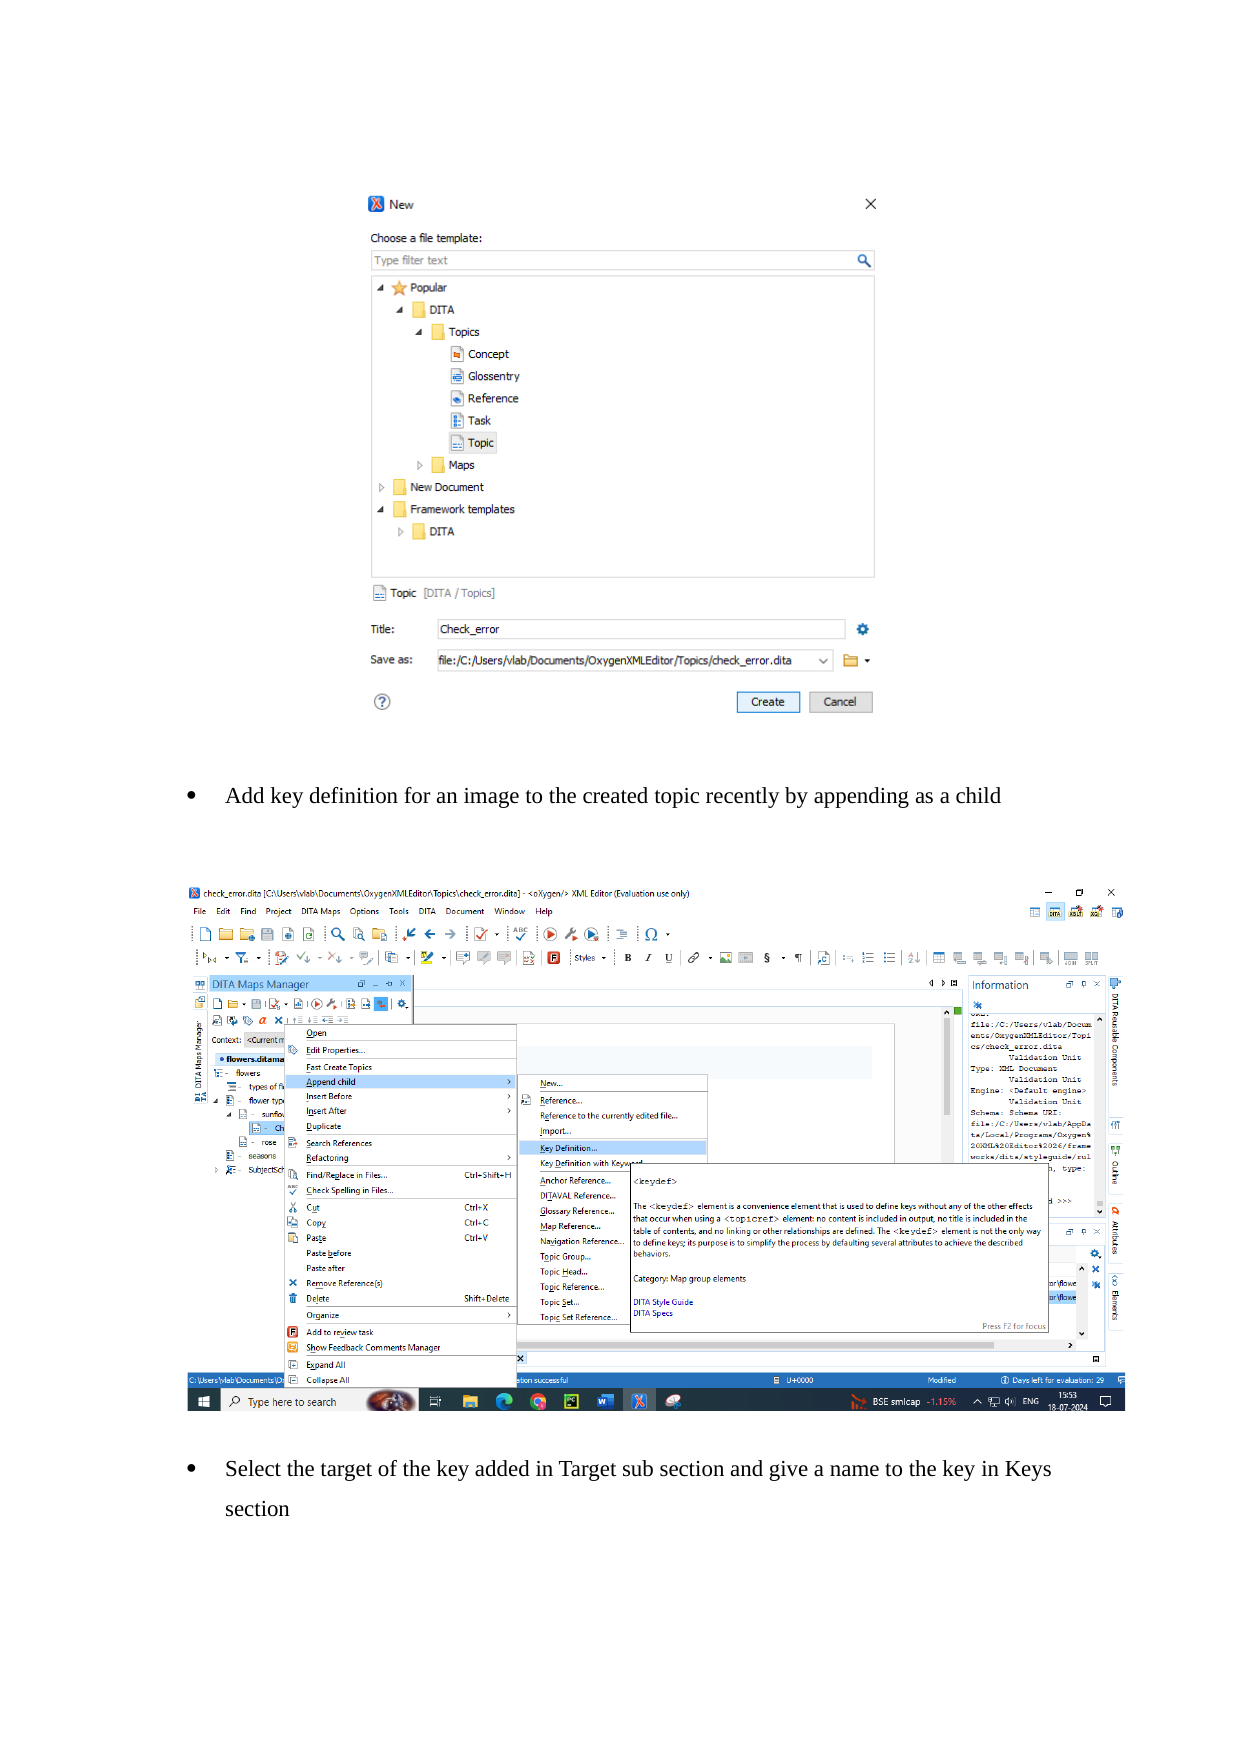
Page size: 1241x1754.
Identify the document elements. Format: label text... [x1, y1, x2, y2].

list Add key definition for an image to the created topic recently by appending as a child [187, 782, 1090, 809]
list Select the target of the key added in Target sub section and give a name to the key in Keys section [187, 1411, 1090, 1521]
picture [187, 886, 1125, 1411]
picture [363, 195, 878, 719]
